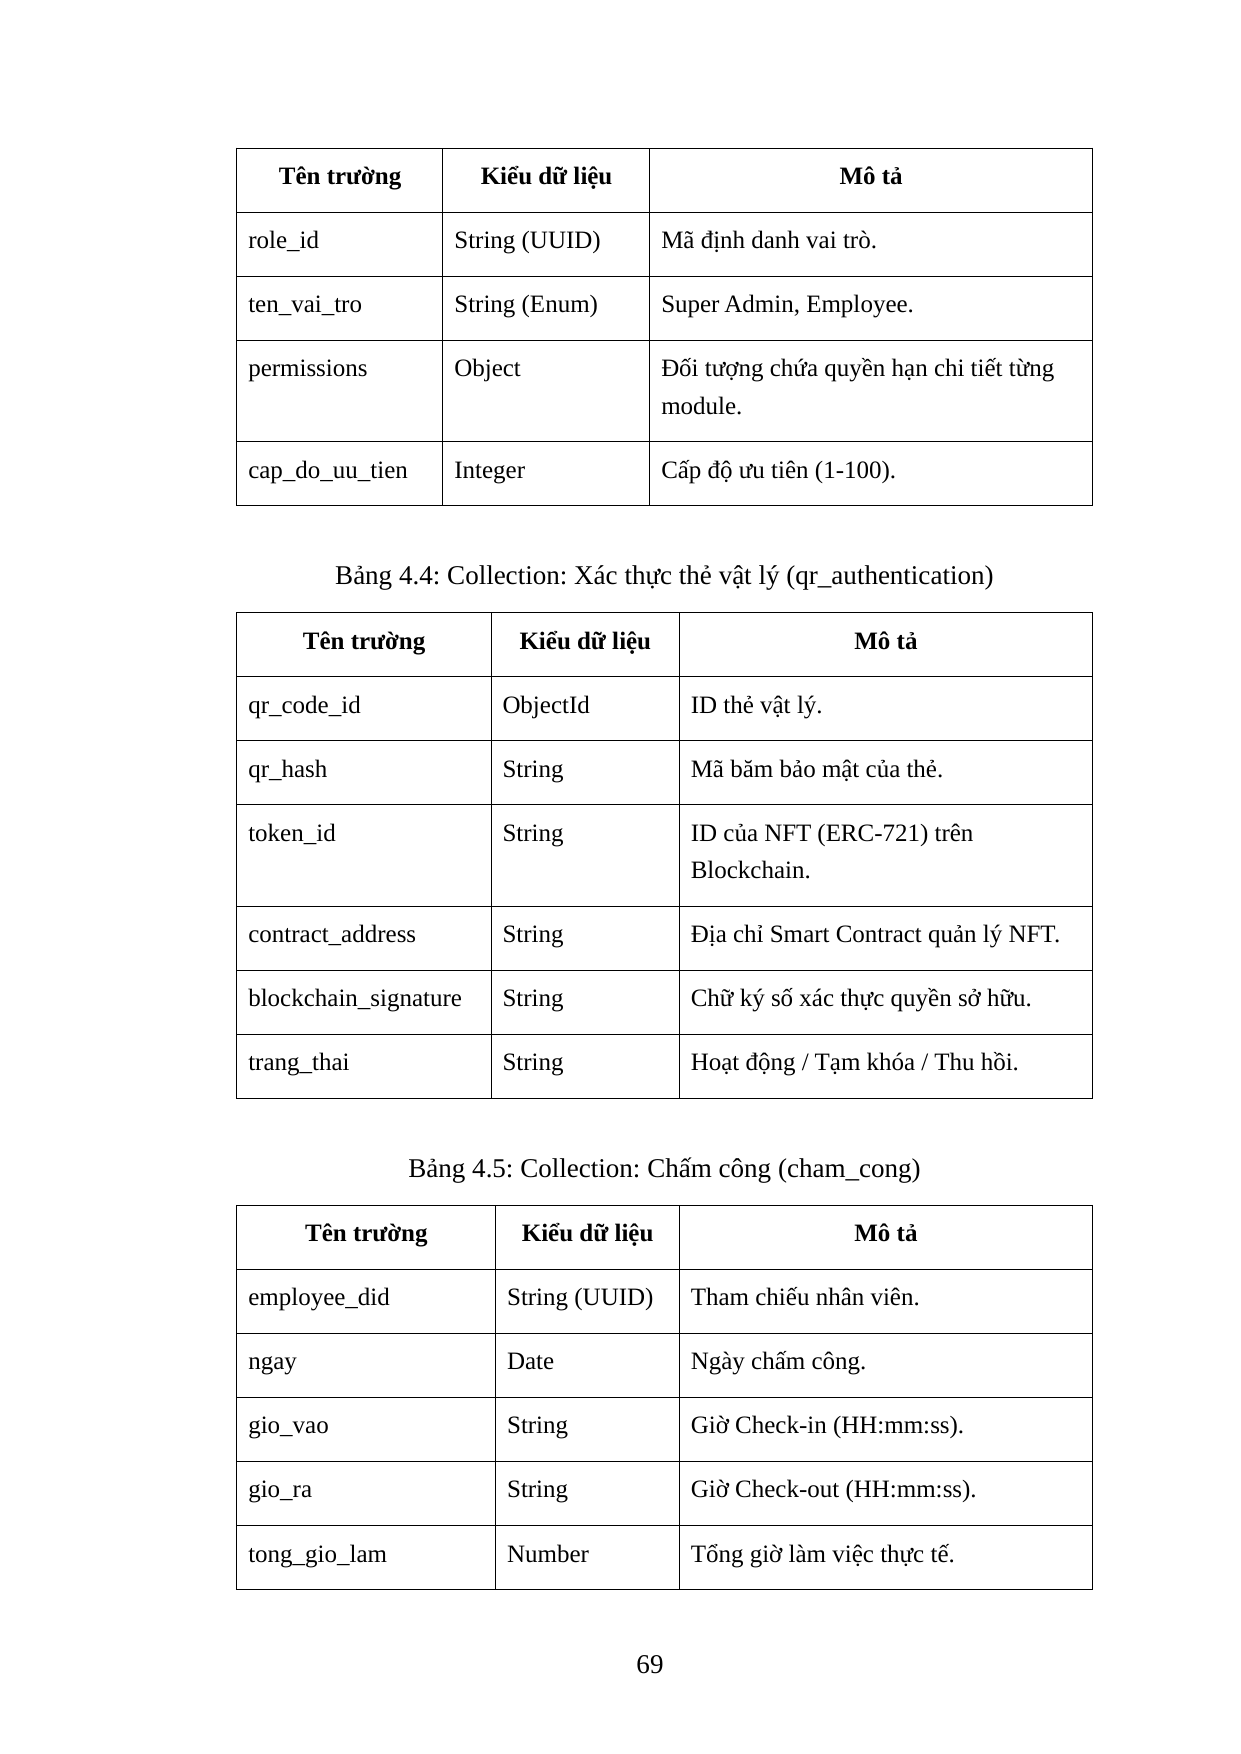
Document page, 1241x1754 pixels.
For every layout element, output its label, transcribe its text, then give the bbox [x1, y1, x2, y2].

table_cell ObjectId [492, 677, 679, 740]
table_cell Date [496, 1334, 679, 1397]
table_cell Giờ Check-in (HH:mm:ss). [680, 1398, 1092, 1461]
table_cell ID của NFT (ERC-721) trên Blockchain. [680, 805, 1092, 906]
table_cell Ngày chấm công. [680, 1334, 1092, 1397]
table_cell permissions [237, 341, 442, 441]
table_header Tên trường [237, 613, 491, 676]
table_cell String [492, 907, 679, 970]
table_cell String [492, 805, 679, 906]
table_cell Integer [443, 442, 649, 505]
table_cell Object [443, 341, 649, 441]
table_cell Chữ ký số xác thực quyền sở hữu. [680, 971, 1092, 1034]
table_cell gio_vao [237, 1398, 495, 1461]
table_cell Hoạt động / Tạm khóa / Thu hồi. [680, 1035, 1092, 1098]
table_cell Tổng giờ làm việc thực tế. [680, 1526, 1092, 1589]
table_cell qr_code_id [237, 677, 491, 740]
table_cell tong_gio_lam [237, 1526, 495, 1589]
text Bảng 4.5: Collection: Chấm công (cham_cong) [236, 1152, 1092, 1183]
table_cell qr_hash [237, 741, 491, 804]
table_cell String [492, 971, 679, 1034]
table_cell Mã băm bảo mật của thẻ. [680, 741, 1092, 804]
table_header Tên trường [237, 149, 442, 212]
table_cell Đối tượng chứa quyền hạn chi tiết từng module. [650, 341, 1092, 441]
table_cell ID thẻ vật lý. [680, 677, 1092, 740]
table_header Kiểu dữ liệu [492, 613, 679, 676]
table_cell gio_ra [237, 1462, 495, 1525]
table_cell Giờ Check-out (HH:mm:ss). [680, 1462, 1092, 1525]
table_cell String [496, 1398, 679, 1461]
table_cell Mã định danh vai trò. [650, 213, 1092, 276]
table_header Mô tả [680, 613, 1092, 676]
table_header Kiểu dữ liệu [443, 149, 649, 212]
table_cell ten_vai_tro [237, 277, 442, 340]
table_cell ngay [237, 1334, 495, 1397]
table_cell String [492, 1035, 679, 1098]
table_cell Địa chỉ Smart Contract quản lý NFT. [680, 907, 1092, 970]
table_cell trang_thai [237, 1035, 491, 1098]
table_header Mô tả [680, 1206, 1092, 1269]
table_cell contract_address [237, 907, 491, 970]
table_header Tên trường [237, 1206, 495, 1269]
table_cell role_id [237, 213, 442, 276]
table_cell Tham chiếu nhân viên. [680, 1270, 1092, 1333]
table_cell token_id [237, 805, 491, 906]
table_cell String (UUID) [496, 1270, 679, 1333]
table_cell Number [496, 1526, 679, 1589]
table_cell cap_do_uu_tien [237, 442, 442, 505]
table_cell String (UUID) [443, 213, 649, 276]
table_header Kiểu dữ liệu [496, 1206, 679, 1269]
table_cell Cấp độ ưu tiên (1-100). [650, 442, 1092, 505]
table_cell String [492, 741, 679, 804]
table_cell Super Admin, Employee. [650, 277, 1092, 340]
table_cell blockchain_signature [237, 971, 491, 1034]
text Bảng 4.4: Collection: Xác thực thẻ vật lý (qr_authentication) [236, 559, 1092, 590]
table_header Mô tả [650, 149, 1092, 212]
table_cell String (Enum) [443, 277, 649, 340]
table_cell String [496, 1462, 679, 1525]
table_cell employee_did [237, 1270, 495, 1333]
